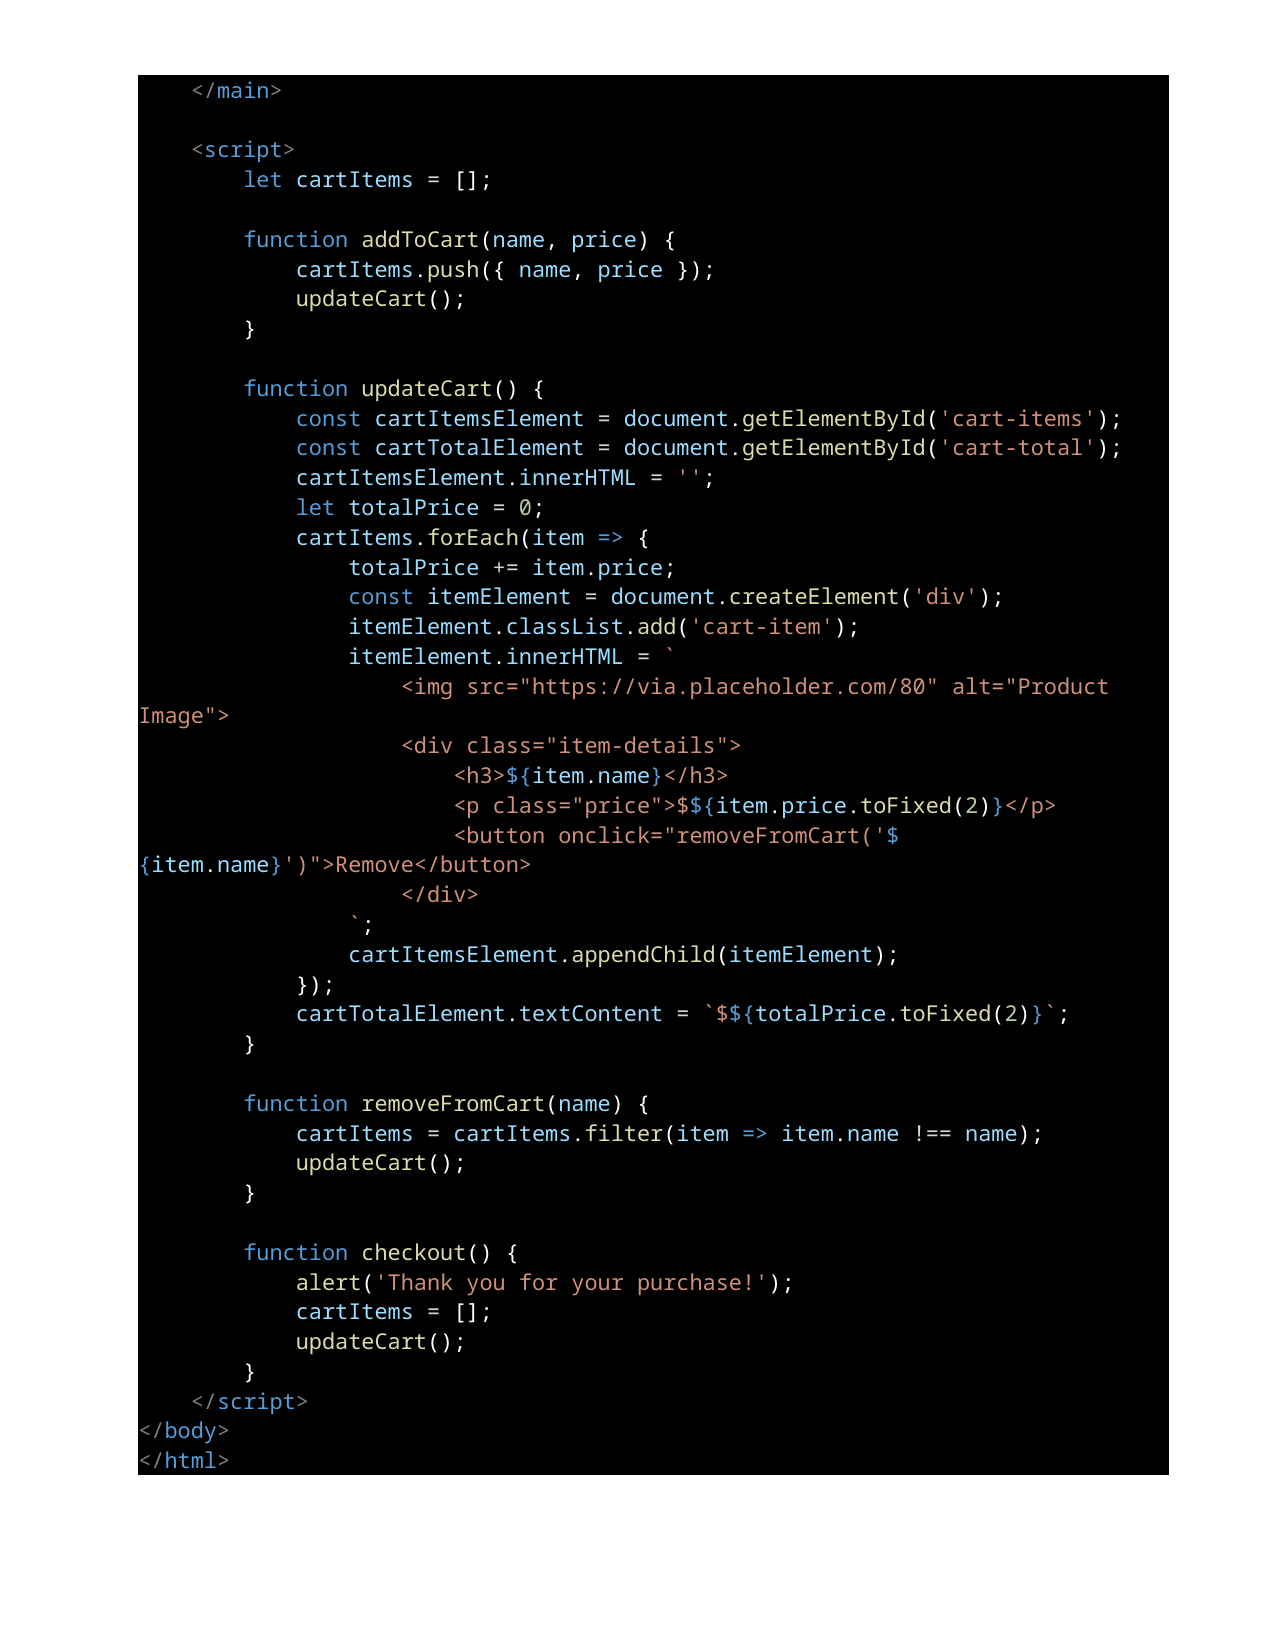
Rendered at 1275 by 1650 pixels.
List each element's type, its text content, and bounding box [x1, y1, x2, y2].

text function checkout() { [138, 1237, 1169, 1267]
text <h3>${item.name}</h3> [138, 760, 1169, 790]
text <img src="https://via.placeholder.com/80" alt="Product Image"> [138, 671, 1169, 730]
text } [138, 1356, 1169, 1386]
text cartTotalElement.textContent = `$${totalPrice.toFixed(2)}`; [138, 998, 1169, 1028]
text const cartItemsElement = document.getElementById('cart-items'); [138, 403, 1169, 432]
text } [138, 313, 1169, 343]
text cartItemsElement.innerHTML = ''; [138, 462, 1169, 492]
text updateCart(); [138, 283, 1169, 313]
text let cartItems = []; [138, 164, 1169, 194]
text </script> [138, 1386, 1169, 1416]
text `; [138, 909, 1169, 939]
text </div> [138, 879, 1169, 909]
text itemElement.classList.add('cart-item'); [138, 611, 1169, 641]
text itemElement.innerHTML = ` [138, 641, 1169, 671]
text </main> [138, 75, 1169, 105]
text const itemElement = document.createElement('div'); [138, 581, 1169, 611]
text cartItems = cartItems.filter(item => item.name !== name); [138, 1118, 1169, 1147]
text function addToCart(name, price) { [138, 224, 1169, 254]
text updateCart(); [138, 1147, 1169, 1177]
text updateCart(); [138, 1326, 1169, 1356]
text cartItems.forEach(item => { [138, 522, 1169, 552]
text cartItemsElement.appendChild(itemElement); [138, 939, 1169, 969]
text const cartTotalElement = document.getElementById('cart-total'); [138, 432, 1169, 462]
text <div class="item-details"> [138, 730, 1169, 760]
text cartItems = []; [138, 1296, 1169, 1326]
text function updateCart() { [138, 373, 1169, 403]
text } [138, 1177, 1169, 1207]
text cartItems.push({ name, price }); [138, 254, 1169, 283]
text } [138, 1028, 1169, 1058]
text }); [138, 969, 1169, 998]
text <button onclick="removeFromCart('${item.name}')">Remove</button> [138, 820, 1169, 879]
text alert('Thank you for your purchase!'); [138, 1267, 1169, 1296]
text function removeFromCart(name) { [138, 1088, 1169, 1118]
text totalPrice += item.price; [138, 552, 1169, 581]
text <p class="price">$${item.price.toFixed(2)}</p> [138, 790, 1169, 820]
text let totalPrice = 0; [138, 492, 1169, 522]
text <script> [138, 134, 1169, 164]
text </html> [138, 1445, 1169, 1475]
text </body> [138, 1416, 1169, 1445]
